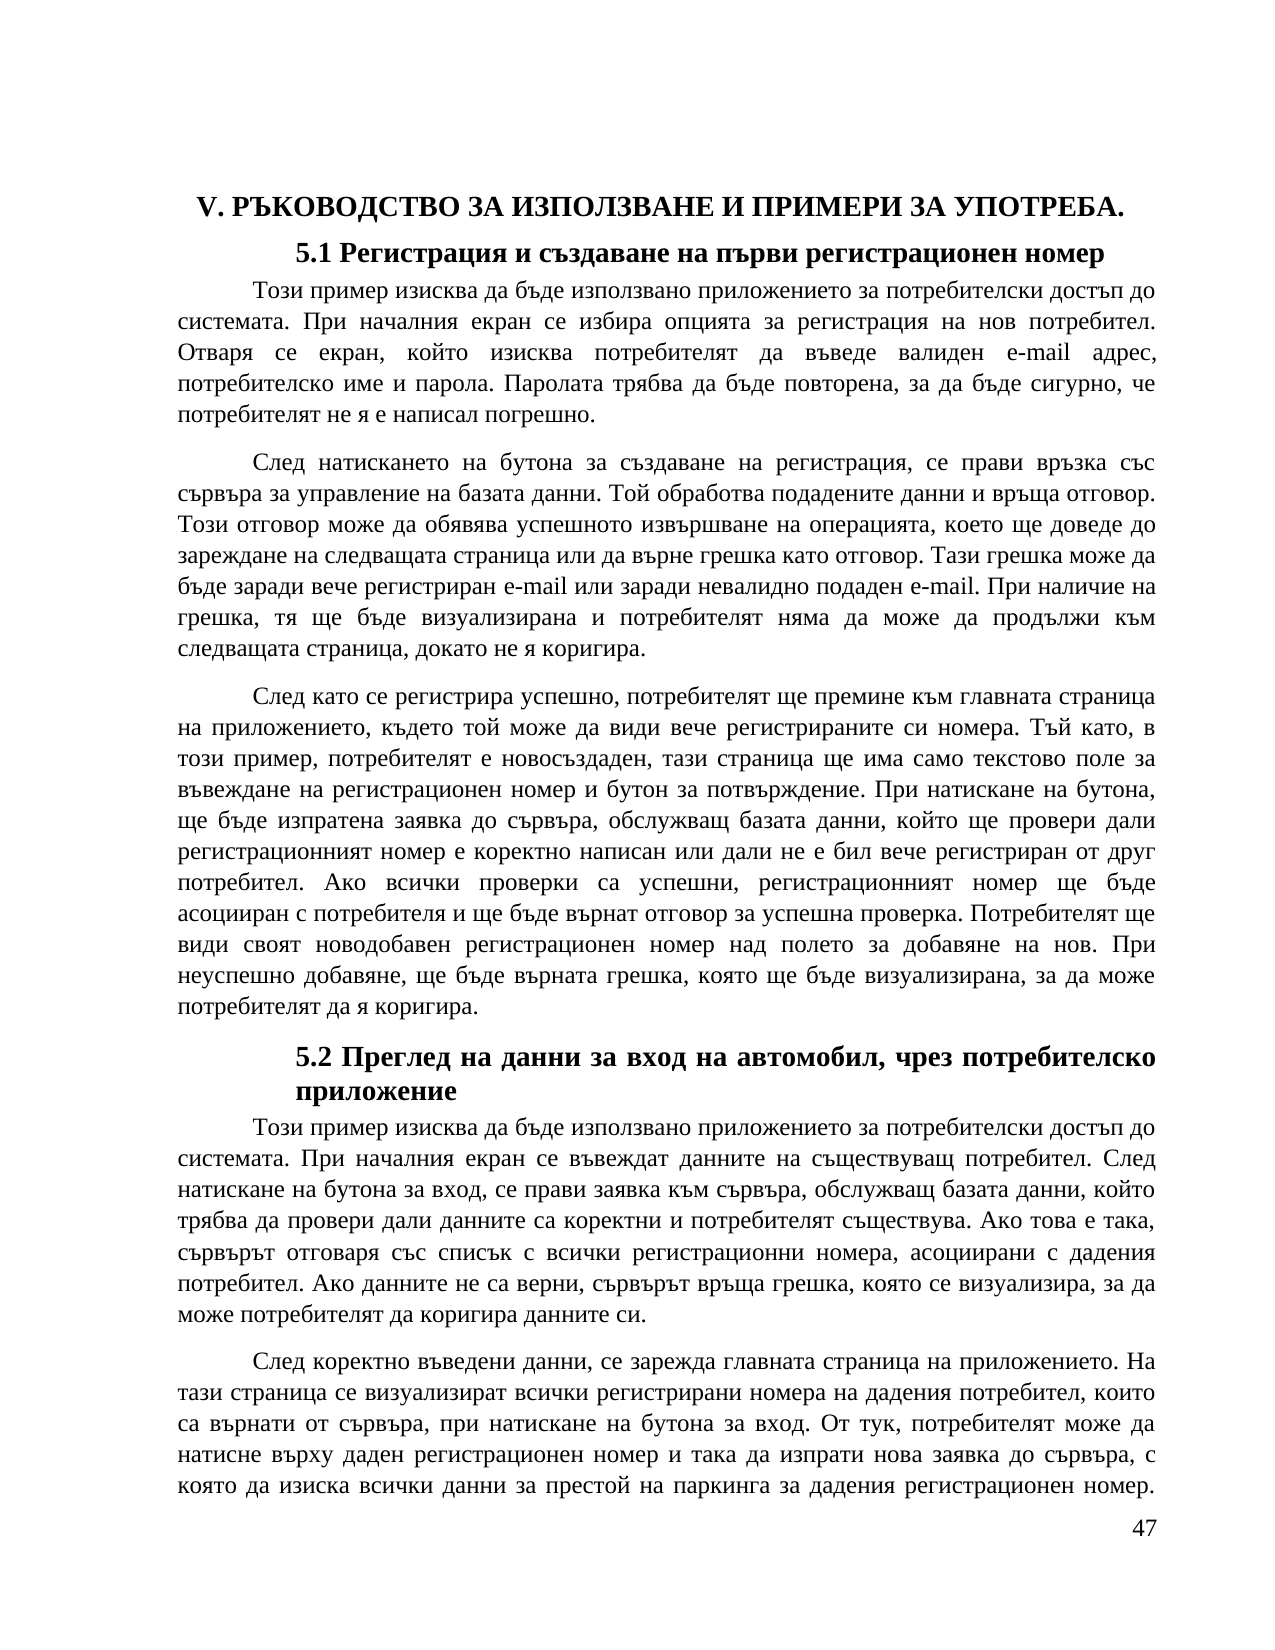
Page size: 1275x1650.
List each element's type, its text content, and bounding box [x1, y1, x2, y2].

text Този пример изисква да бъде използвано приложението за потребителски достъп до системата. При началния екран се въвеждат данните на съществуващ потребител. След натискане на бутона за вход, се прави заявка към сървъра, обслужващ базата данни, който трябва да провери дали данните са коректни и потребителят съществува. Ако това е така, сървърът отговаря със списък с всички регистрационни номера, асоциирани с дадения потребител. Ако данните не са верни, сървърът връща грешка, която се визуализира, за да може потребителят да коригира данните си. [177, 1112, 1157, 1327]
text След като се регистрира успешно, потребителят ще премине към главната страница на приложението, където той може да види вече регистрираните си номера. Тъй като, в този пример, потребителят е новосъздаден, тази страница ще има само текстово поле за въвеждане на регистрационен номер и бутон за потвърждение. При натискане на бутона, ще бъде изпратена заявка до сървъра, обслужващ базата данни, който ще провери дали регистрационният номер е коректно написан или дали не е бил вече регистриран от друг потребител. Ако всички проверки са успешни, регистрационният номер ще бъде асоцииран с потребителя и ще бъде върнат отговор за успешна проверка. Потребителят ще види своят новодобавен регистрационен номер над полето за добавяне на нов. При неуспешно добавяне, ще бъде върната грешка, която ще бъде визуализирана, за да може потребителят да я коригира. [177, 681, 1157, 1020]
text Този пример изисква да бъде използвано приложението за потребителски достъп до системата. При началния екран се избира опцията за регистрация на нов потребител. Отваря се екран, който изисква потребителят да въведе валиден e-mail адрес, потребителско име и парола. Паролата трябва да бъде повторена, за да бъде сигурно, че потребителят не я е написал погрешно. [177, 275, 1157, 428]
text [177, 1346, 1157, 1499]
text След натискането на бутона за създаване на регистрация, се прави връзка със сървъра за управление на базата данни. Той обработва подадените данни и връща отговор. Този отговор може да обявява успешното извършване на операцията, което ще доведе до зареждане на следващата страница или да върне грешка като отговор. Тази грешка може да бъде заради вече регистриран e-mail или заради невалидно подаден e-mail. При наличие на грешка, тя ще бъде визуализирана и потребителят няма да може да продължи към следващата страница, докато не я коригира. [177, 447, 1157, 662]
subtitle 5.2 Преглед на данни за вход на автомобил, чрез потребителско приложение [295, 1039, 1157, 1106]
subtitle V. Ръководство за използване и примери за употреба. [177, 189, 1157, 223]
subtitle 5.1 Регистрация и създаване на първи регистрационен номер [295, 235, 1157, 269]
